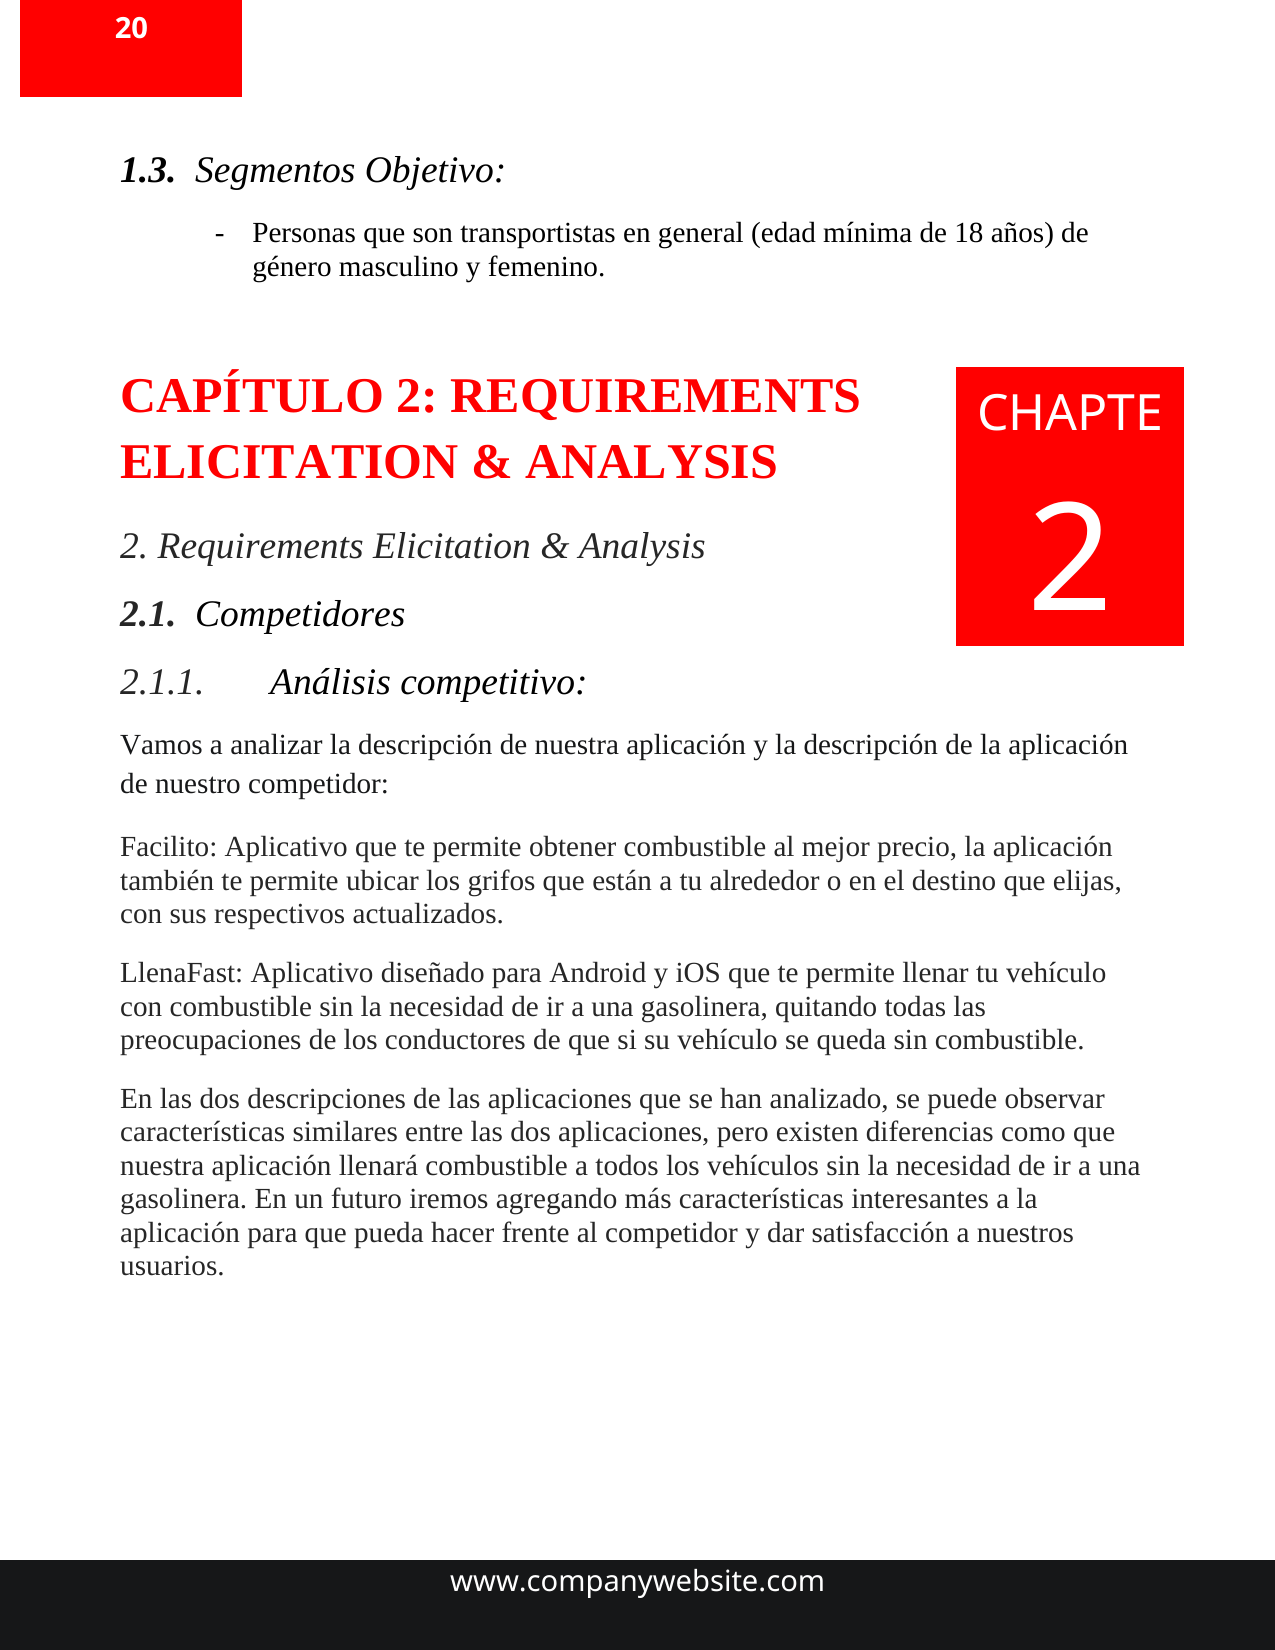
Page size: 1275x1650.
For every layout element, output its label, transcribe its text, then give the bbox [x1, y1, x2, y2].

subtitle Segmentos Objetivo: [120, 147, 1155, 190]
subtitle Capítulo 2: Requirements Elicitation & Analysis [120, 366, 1155, 489]
subtitle Requirements Elicitation & Analysis [120, 523, 956, 566]
subtitle Análisis competitivo: [120, 659, 1155, 702]
text Vamos a analizar la descripción de nuestra aplicación y la descripción de la aplicación de nuestro competidor: [120, 727, 1155, 799]
subtitle Facilito: Aplicativo que te permite obtener combustible al mejor precio, la aplicación también te permite ubicar los grifos que están a tu alrededor o en el destino que elijas, con sus respectivos actualizados. [120, 829, 1155, 930]
subtitle Personas que son transportistas en general (edad mínima de 18 años) de género masculino y femenino. [214, 215, 1155, 282]
subtitle En las dos descripciones de las aplicaciones que se han analizado, se puede observar características similares entre las dos aplicaciones, pero existen diferencias como que nuestra aplicación llenará combustible a todos los vehículos sin la necesidad de ir a una gasolinera. En un futuro iremos agregando más características interesantes a la aplicación para que pueda hacer frente al competidor y dar satisfacción a nuestros usuarios. [120, 1081, 1155, 1282]
subtitle LlenaFast: Aplicativo diseñado para Android y iOS que te permite llenar tu vehículo con combustible sin la necesidad de ir a una gasolinera, quitando todas las preocupaciones de los conductores de que si su vehículo se queda sin combustible. [120, 955, 1155, 1056]
subtitle Competidores [120, 591, 956, 634]
